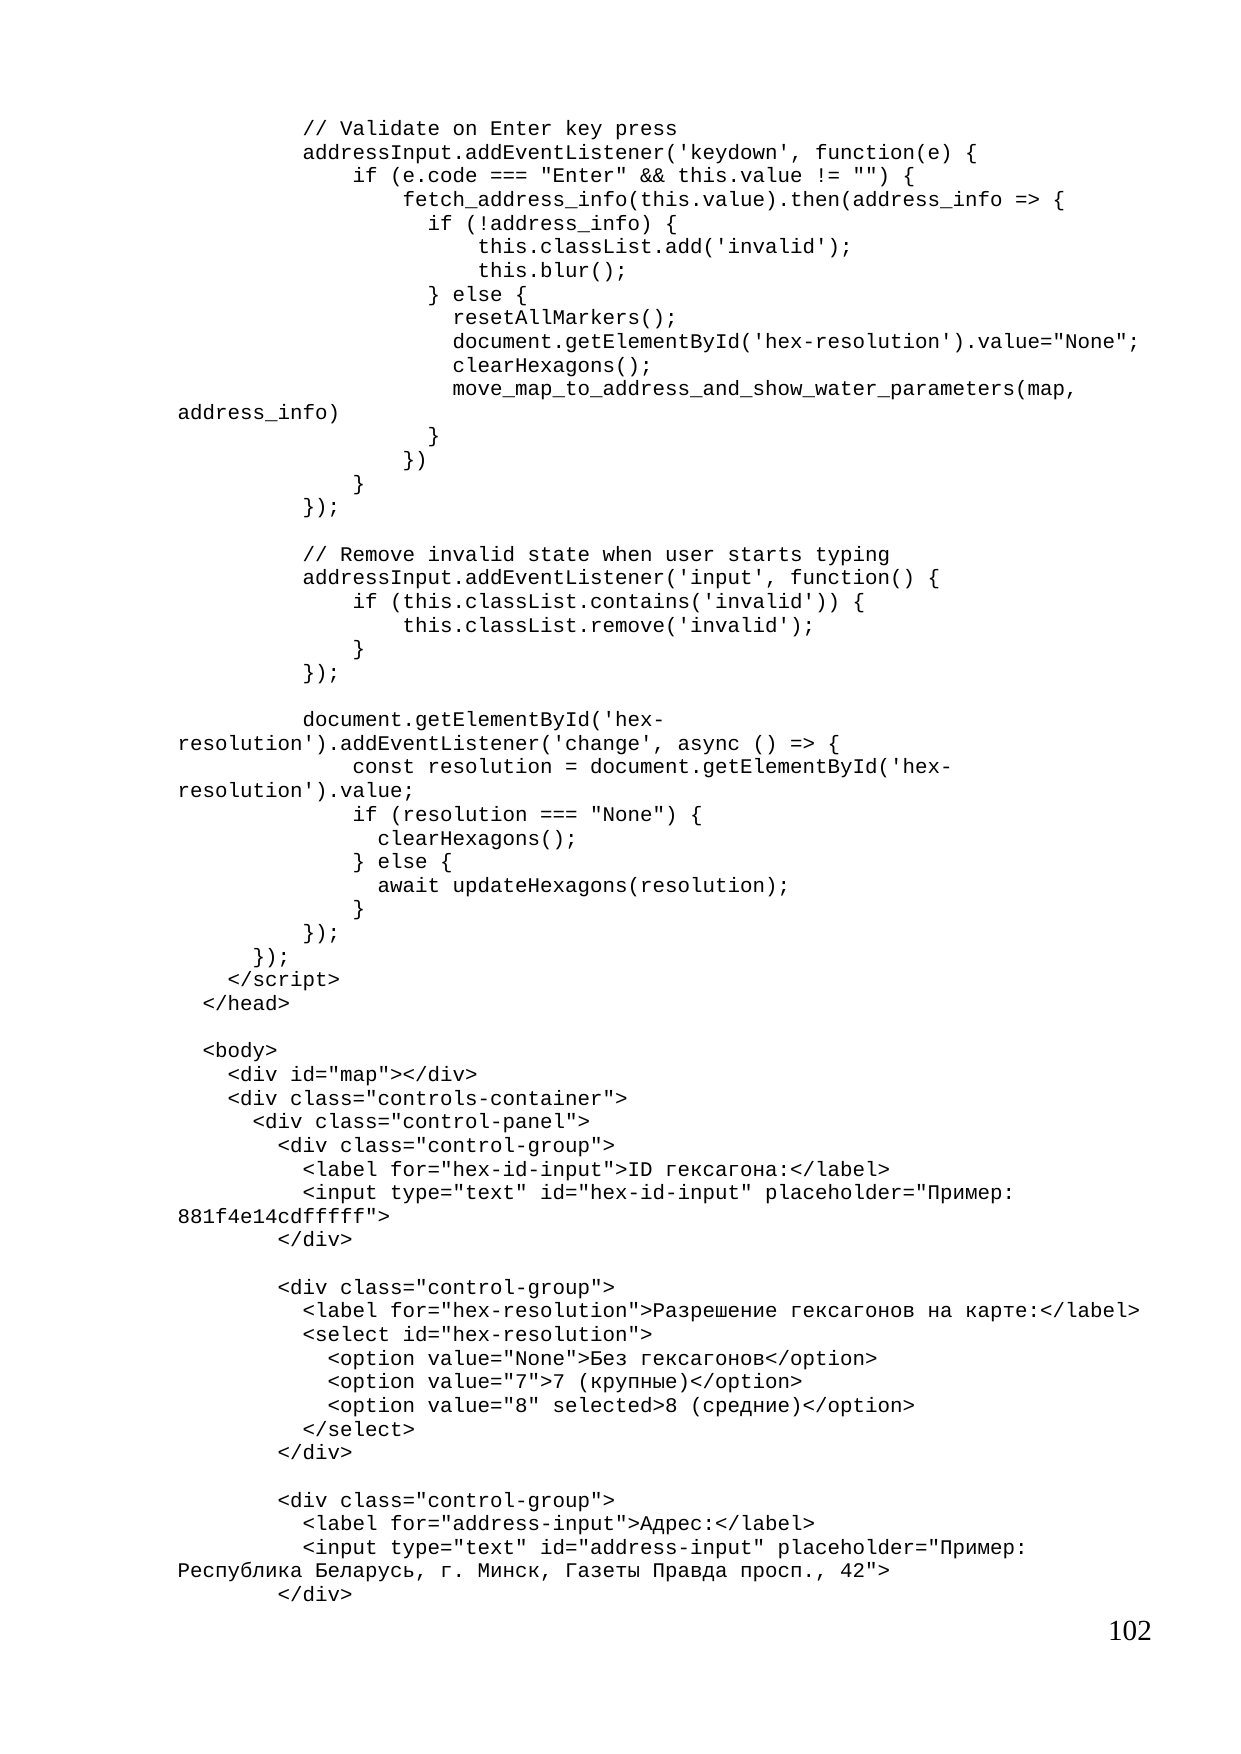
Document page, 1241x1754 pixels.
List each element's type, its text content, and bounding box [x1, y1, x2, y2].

text document.getElementById('hex-resolution').value="None"; [177, 331, 1152, 354]
text if (!address_info) { [177, 213, 1152, 236]
text await updateHexagons(resolution); [177, 875, 1152, 898]
text // Validate on Enter key press [177, 118, 1152, 142]
text <option value="None">Без гексагонов</option> [177, 1348, 1152, 1371]
text <body> [177, 1040, 1152, 1064]
text addressInput.addEventListener('keydown', function(e) { [177, 142, 1152, 165]
text <label for="hex-resolution">Разрешение гексагонов на карте:</label> [177, 1300, 1152, 1324]
text } else { [177, 851, 1152, 875]
text this.blur(); [177, 260, 1152, 284]
text </select> [177, 1419, 1152, 1442]
text addressInput.addEventListener('input', function() { [177, 567, 1152, 591]
text this.classList.remove('invalid'); [177, 615, 1152, 638]
text if (resolution === "None") { [177, 804, 1152, 827]
text </script> [177, 969, 1152, 993]
text <input type="text" id="address-input" placeholder="Пример: Республика Беларусь, г. Минск, Газеты Правда просп., 42"> [177, 1537, 1152, 1584]
text const resolution = document.getElementById('hex-resolution').value; [177, 757, 1152, 804]
text document.getElementById('hex-resolution').addEventListener('change', async () => { [177, 709, 1152, 757]
text <input type="text" id="hex-id-input" placeholder="Пример: 881f4e14cdfffff"> [177, 1182, 1152, 1229]
text } [177, 473, 1152, 496]
text resetAllMarkers(); [177, 307, 1152, 331]
text } else { [177, 284, 1152, 307]
text // Remove invalid state when user starts typing [177, 544, 1152, 567]
text <div class="controls-container"> [177, 1088, 1152, 1111]
text </div> [177, 1229, 1152, 1253]
text </div> [177, 1584, 1152, 1608]
text fetch_address_info(this.value).then(address_info => { [177, 189, 1152, 213]
text <label for="address-input">Адрес:</label> [177, 1513, 1152, 1537]
text if (this.classList.contains('invalid')) { [177, 591, 1152, 615]
text }) [177, 449, 1152, 473]
text }); [177, 946, 1152, 969]
text if (e.code === "Enter" && this.value != "") { [177, 165, 1152, 189]
text } [177, 426, 1152, 449]
text }); [177, 662, 1152, 686]
text move_map_to_address_and_show_water_parameters(map, address_info) [177, 378, 1152, 426]
text <option value="8" selected>8 (средние)</option> [177, 1395, 1152, 1419]
text clearHexagons(); [177, 354, 1152, 378]
text <div class="control-group"> [177, 1489, 1152, 1513]
text <label for="hex-id-input">ID гексагона:</label> [177, 1158, 1152, 1182]
text </div> [177, 1442, 1152, 1466]
text }); [177, 496, 1152, 520]
text <div class="control-group"> [177, 1277, 1152, 1300]
text </head> [177, 993, 1152, 1017]
text <option value="7">7 (крупные)</option> [177, 1371, 1152, 1395]
text }); [177, 922, 1152, 946]
text <div class="control-panel"> [177, 1111, 1152, 1135]
text } [177, 898, 1152, 922]
text <select id="hex-resolution"> [177, 1324, 1152, 1348]
text <div id="map"></div> [177, 1064, 1152, 1088]
text clearHexagons(); [177, 827, 1152, 851]
text <div class="control-group"> [177, 1135, 1152, 1158]
text } [177, 638, 1152, 662]
text this.classList.add('invalid'); [177, 236, 1152, 260]
